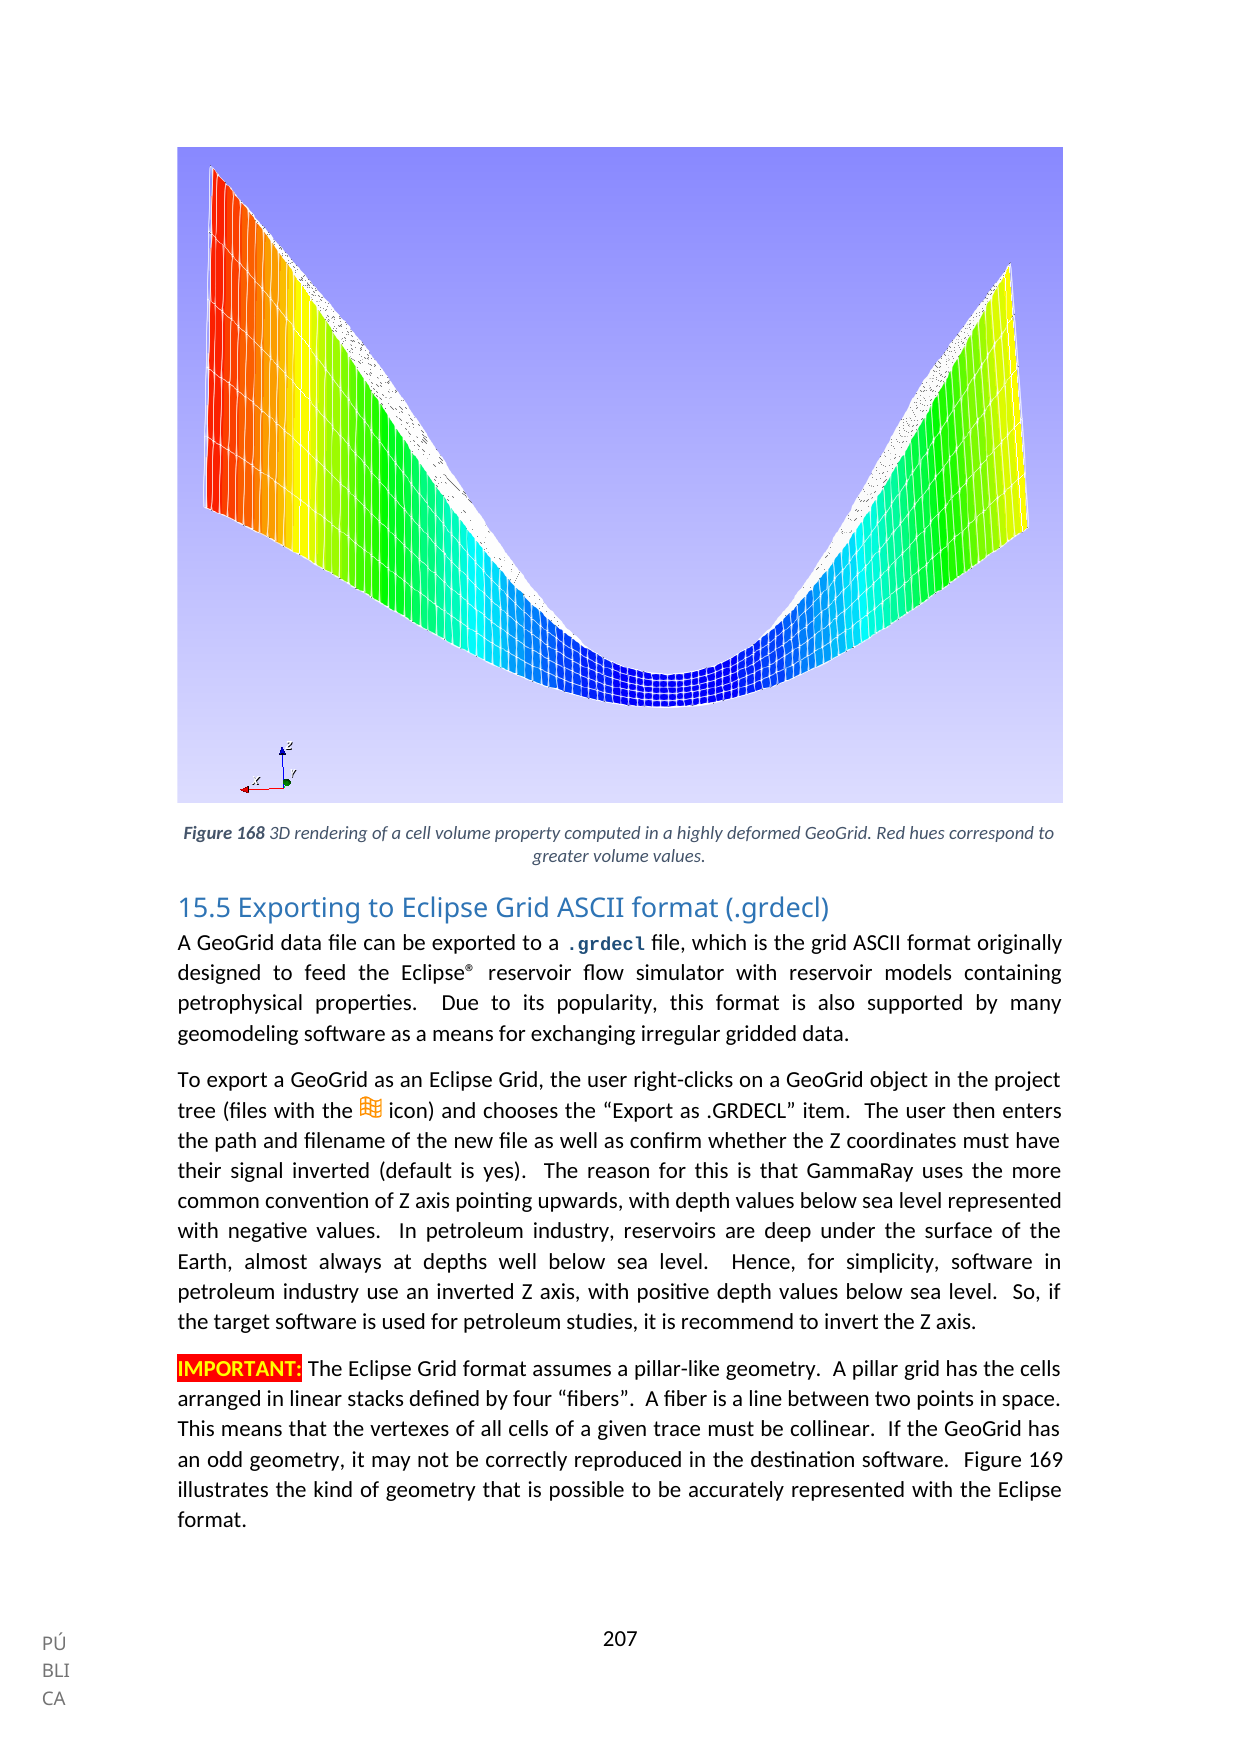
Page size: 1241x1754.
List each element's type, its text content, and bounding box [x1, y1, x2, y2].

text To export a GeoGrid as an Eclipse Grid, the user right-clicks on a GeoGrid object in the project tree (files with the icon) and chooses the “Export as .GRDECL” item. The user then enters the path and filename of the new file as well as confirm whether the Z coordinates must have their signal inverted (default is yes). The reason for this is that GammaRay uses the more common convention of Z axis pointing upwards, with depth values below sea level represented with negative values. In petroleum industry, reservoirs are deep under the surface of the Earth, almost always at depths well below sea level. Hence, for simplicity, software in petroleum industry use an inverted Z axis, with positive depth values below sea level. So, if the target software is used for petroleum studies, it is recommend to invert the Z axis. [177, 1066, 1063, 1335]
picture [360, 1096, 382, 1118]
text A GeoGrid data file can be exported to a .grdecl file, which is the grid ASCII format originally designed to feed the Eclipse® reservoir flow simulator with reservoir models containing petrophysical properties. Due to its popularity, this format is also supported by many geomodeling software as a means for exchanging irregular gridded data. [177, 928, 1063, 1047]
subtitle Exporting to Eclipse Grid ASCII format (.grdecl) [177, 888, 1063, 925]
text IMPORTANT: The Eclipse Grid format assumes a pillar-like geometry. A pillar grid has the cells arranged in linear stacks defined by four “fibers”. A fiber is a line between two points in space. This means that the vertexes of all cells of a given trace must be collinear. If the GeoGrid has an odd geometry, it may not be correctly reproduced in the destination software. Figure 166 illustrates the kind of geometry that is possible to be accurately represented with the Eclipse format. [177, 1354, 1063, 1533]
text Figure 168 3D rendering of a cell volume property computed in a highly deformed GeoGrid. Red hues correspond to greater volume values. [177, 822, 1063, 867]
picture [177, 147, 1063, 803]
